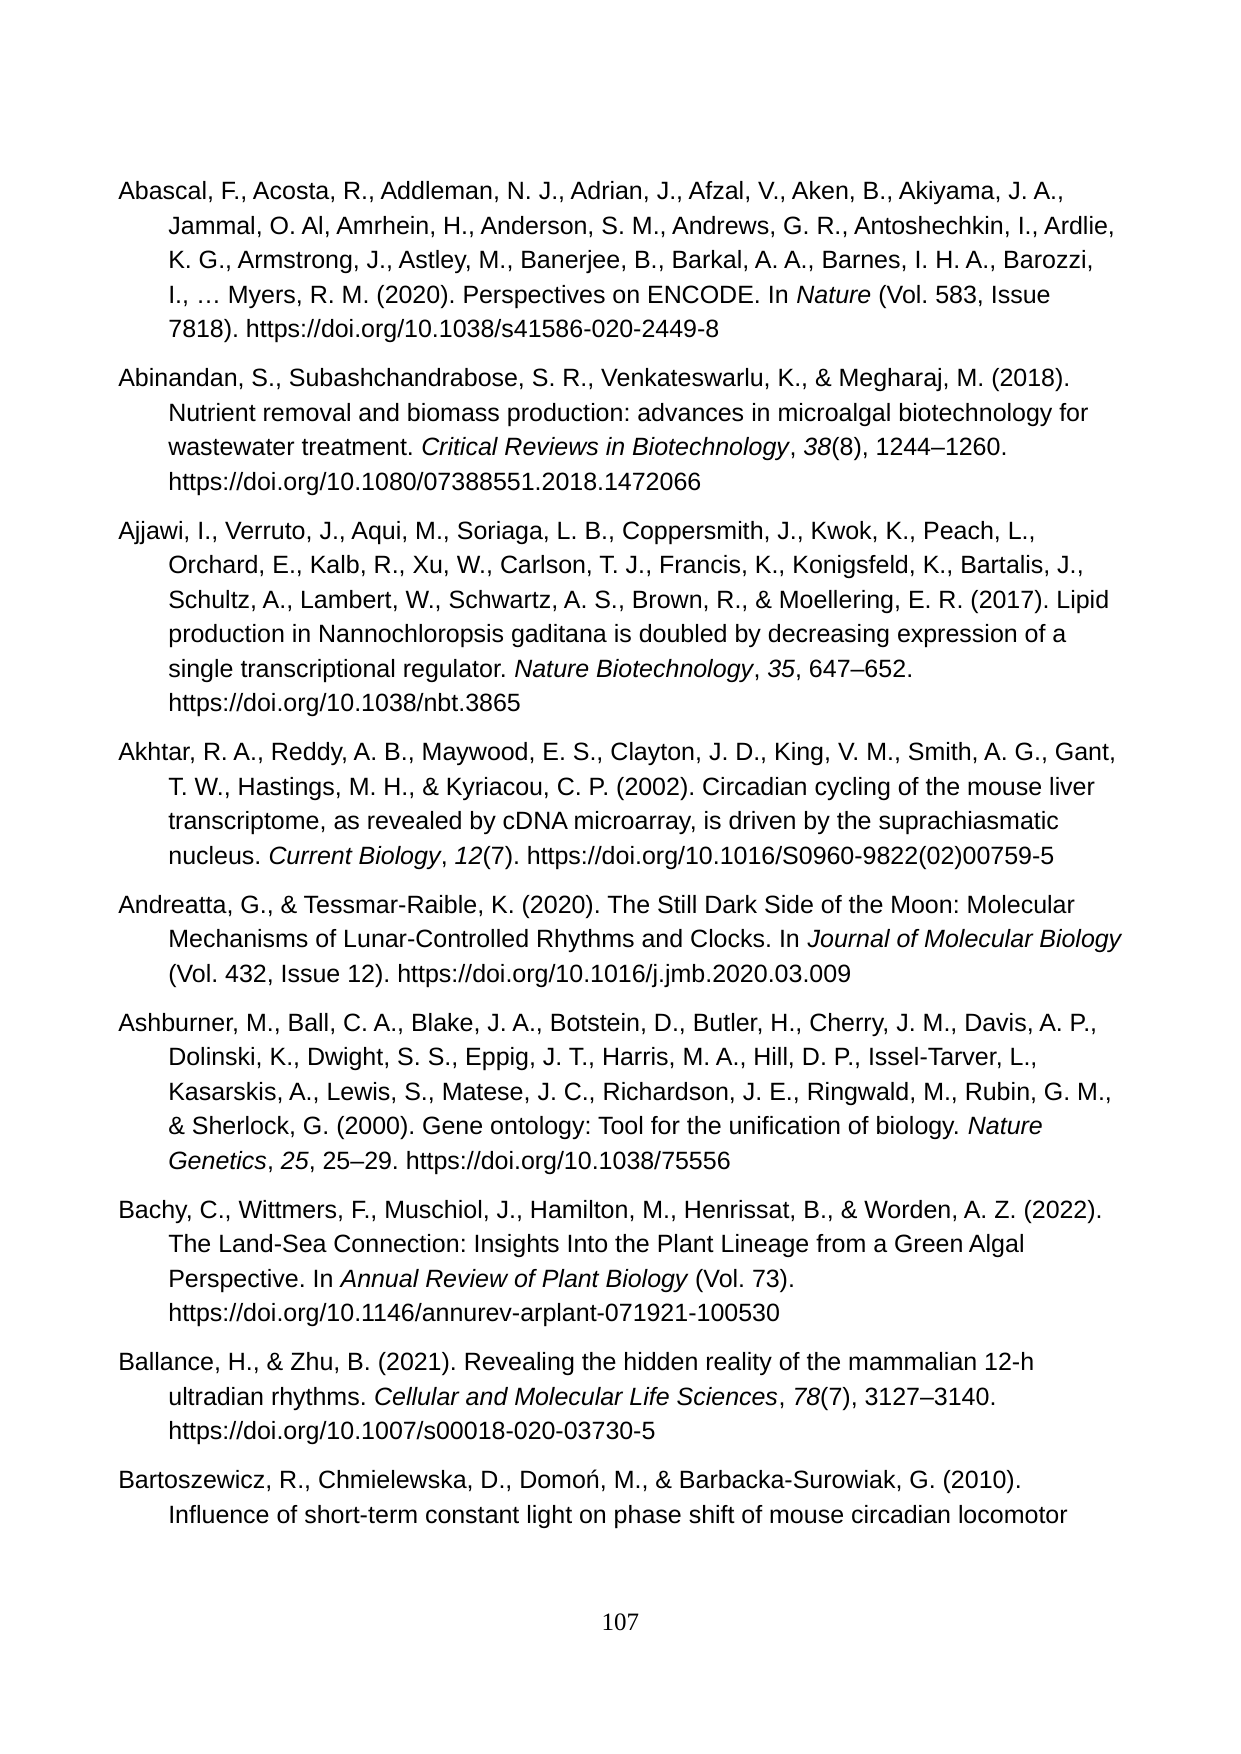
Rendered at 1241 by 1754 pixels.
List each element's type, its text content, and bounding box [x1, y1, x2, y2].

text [118, 1465, 1122, 1528]
text Ajjawi, I., Verruto, J., Aqui, M., Soriaga, L. B., Coppersmith, J., Kwok, K., Peach, L., Orchard, E., Kalb, R., Xu, W., Carlson, T. J., Francis, K., Konigsfeld, K., Bartalis, J., Schultz, A., Lambert, W., Schwartz, A. S., Brown, R., & Moellering, E. R. (2017). Lipid production in Nannochloropsis gaditana is doubled by decreasing expression of a single transcriptional regulator. Nature Biotechnology, 35, 647–652. https://doi.org/10.1038/nbt.3865 [118, 516, 1122, 717]
text Abascal, F., Acosta, R., Addleman, N. J., Adrian, J., Afzal, V., Aken, B., Akiyama, J. A., Jammal, O. Al, Amrhein, H., Anderson, S. M., Andrews, G. R., Antoshechkin, I., Ardlie, K. G., Armstrong, J., Astley, M., Banerjee, B., Barkal, A. A., Barnes, I. H. A., Barozzi, I., … Myers, R. M. (2020). Perspectives on ENCODE. In Nature (Vol. 583, Issue 7818). https://doi.org/10.1038/s41586-020-2449-8 [118, 176, 1122, 343]
text Andreatta, G., & Tessmar-Raible, K. (2020). The Still Dark Side of the Moon: Molecular Mechanisms of Lunar-Controlled Rhythms and Clocks. In Journal of Molecular Biology (Vol. 432, Issue 12). https://doi.org/10.1016/j.jmb.2020.03.009 [118, 890, 1122, 987]
text Bachy, C., Wittmers, F., Muschiol, J., Hamilton, M., Henrissat, B., & Worden, A. Z. (2022). The Land-Sea Connection: Insights Into the Plant Lineage from a Green Algal Perspective. In Annual Review of Plant Biology (Vol. 73). https://doi.org/10.1146/annurev-arplant-071921-100530 [118, 1195, 1122, 1327]
text Akhtar, R. A., Reddy, A. B., Maywood, E. S., Clayton, J. D., King, V. M., Smith, A. G., Gant, T. W., Hastings, M. H., & Kyriacou, C. P. (2002). Circadian cycling of the mouse liver transcriptome, as revealed by cDNA microarray, is driven by the suprachiasmatic nucleus. Current Biology, 12(7). https://doi.org/10.1016/S0960-9822(02)00759-5 [118, 737, 1122, 869]
text Ballance, H., & Zhu, B. (2021). Revealing the hidden reality of the mammalian 12-h ultradian rhythms. Cellular and Molecular Life Sciences, 78(7), 3127–3140. https://doi.org/10.1007/s00018-020-03730-5 [118, 1347, 1122, 1445]
text Ashburner, M., Ball, C. A., Blake, J. A., Botstein, D., Butler, H., Cherry, J. M., Davis, A. P., Dolinski, K., Dwight, S. S., Eppig, J. T., Harris, M. A., Hill, D. P., Issel-Tarver, L., Kasarskis, A., Lewis, S., Matese, J. C., Richardson, J. E., Ringwald, M., Rubin, G. M., & Sherlock, G. (2000). Gene ontology: Tool for the unification of biology. Nature Genetics, 25, 25–29. https://doi.org/10.1038/75556 [118, 1008, 1122, 1174]
text Abinandan, S., Subashchandrabose, S. R., Venkateswarlu, K., & Megharaj, M. (2018). Nutrient removal and biomass production: advances in microalgal biotechnology for wastewater treatment. Critical Reviews in Biotechnology, 38(8), 1244–1260. https://doi.org/10.1080/07388551.2018.1472066 [118, 363, 1122, 496]
